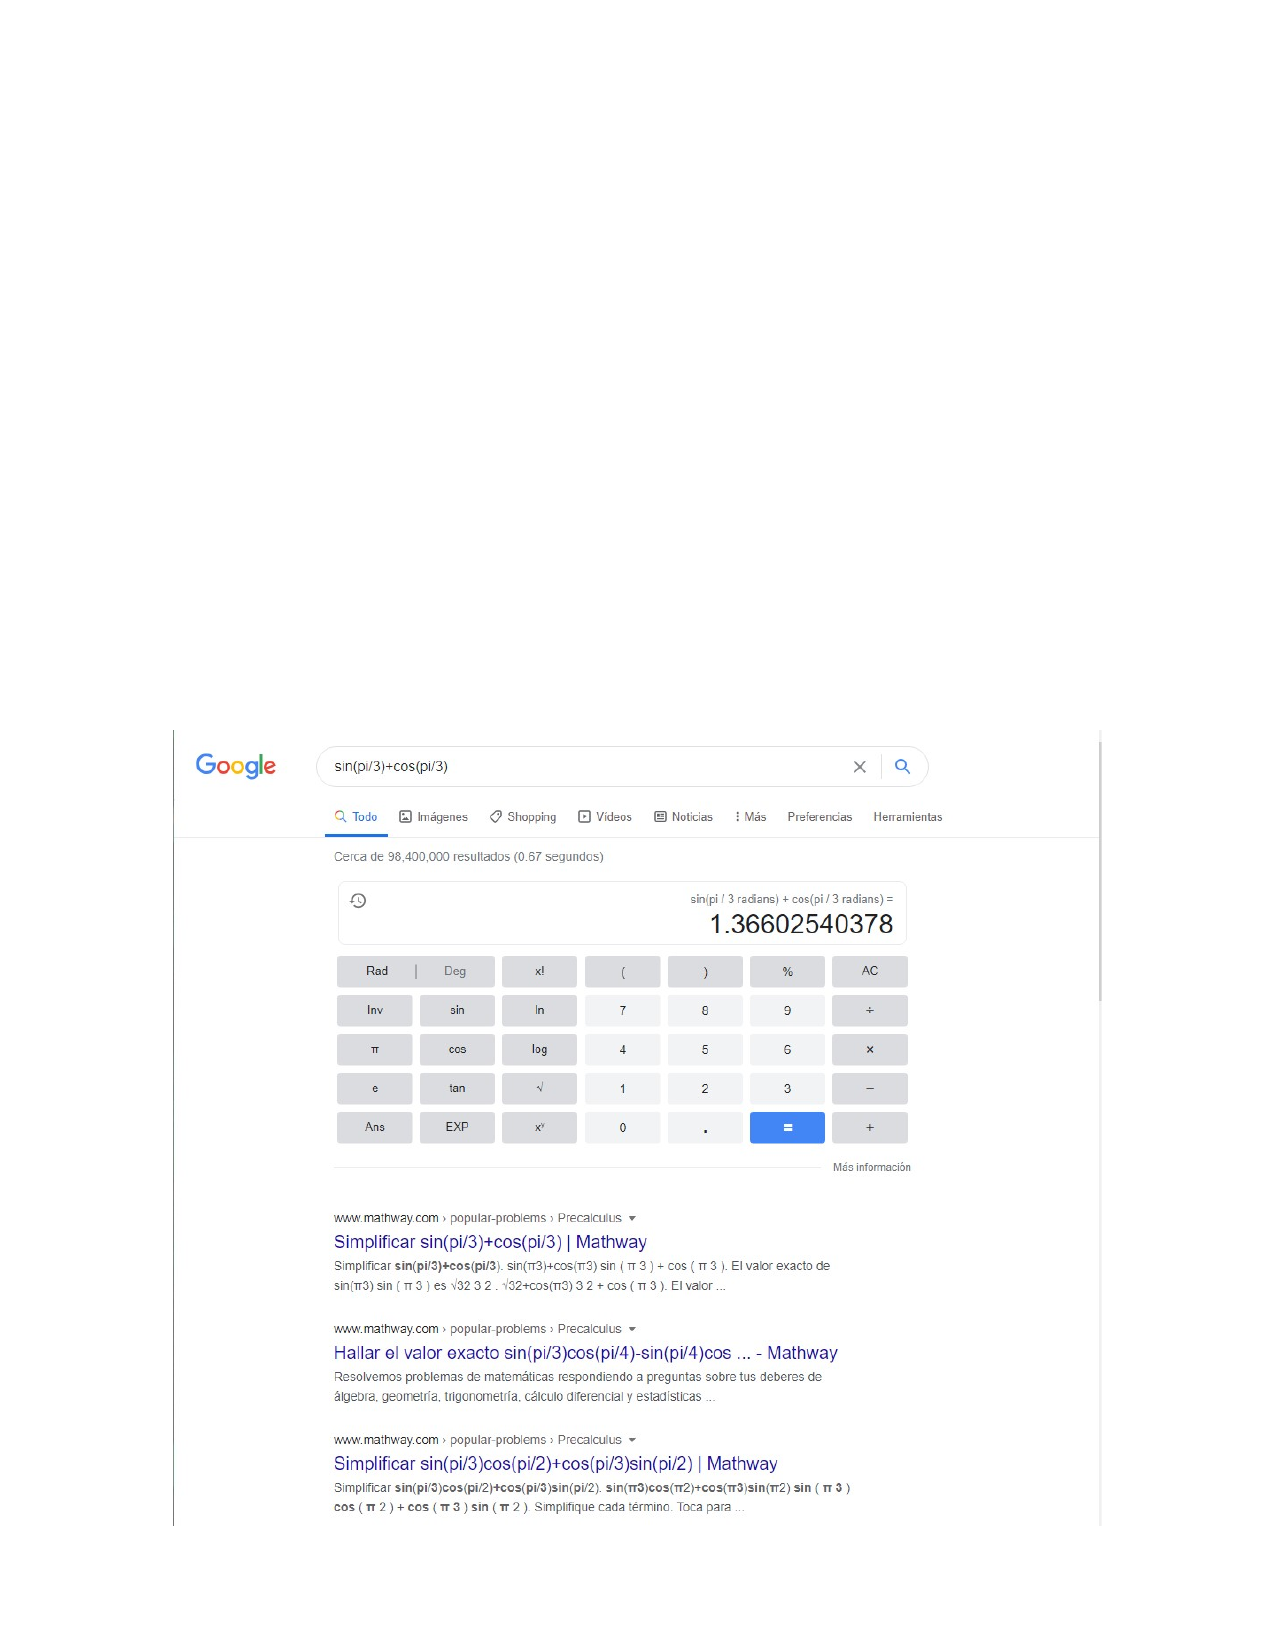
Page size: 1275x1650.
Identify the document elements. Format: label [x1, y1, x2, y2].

picture [173, 730, 1102, 1526]
